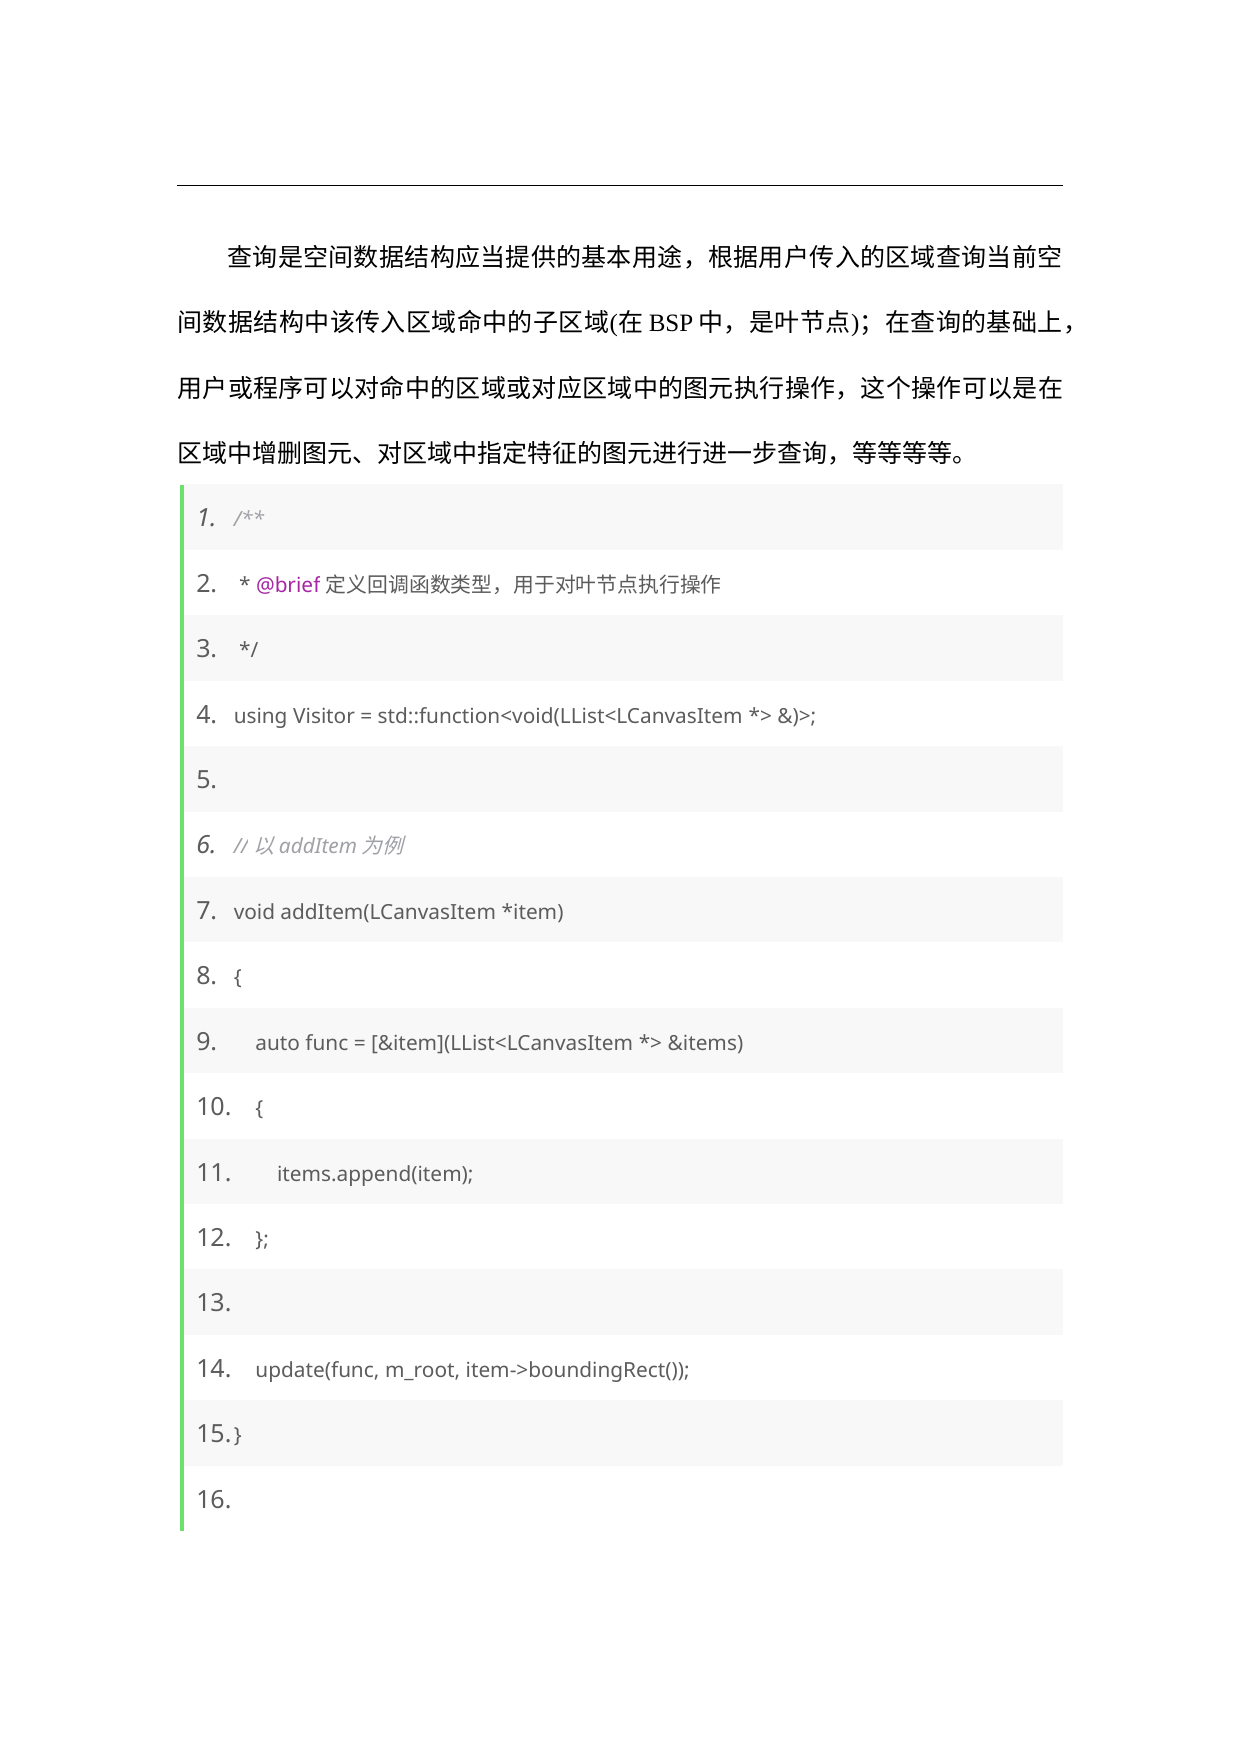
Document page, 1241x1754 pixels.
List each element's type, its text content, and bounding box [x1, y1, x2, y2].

list { [184, 942, 1063, 1008]
list // 以addItem为例 [184, 812, 1063, 877]
list update(func, m_root, item->boundingRect()); [184, 1335, 1063, 1400]
list /** [180, 484, 1063, 550]
list }; [184, 1204, 1063, 1269]
list void addItem(LCanvasItem *item) [184, 877, 1063, 942]
list } [184, 1400, 1063, 1466]
list { [184, 1073, 1063, 1139]
list auto func = [&item](LList<LCanvasItem *> &items) [184, 1008, 1063, 1073]
list using Visitor = std::function<void(LList<LCanvasItem *> &)>; [184, 681, 1063, 746]
list * @brief 定义回调函数类型，用于对叶节点执行操作 [184, 550, 1063, 615]
text 查询是空间数据结构应当提供的基本用途，根据用户传入的区域查询当前空间数据结构中该传入区域命中的子区域(在BSP中，是叶节点)；在查询的基础上，用户或程序可以对命中的区域或对应区域中的图元执行操作，这个操作可以是在区域中增删图元、对区域中指定特征的图元进行进一步查询，等等等等。 [177, 223, 1063, 484]
list items.append(item); [184, 1139, 1063, 1204]
list */ [184, 615, 1063, 681]
